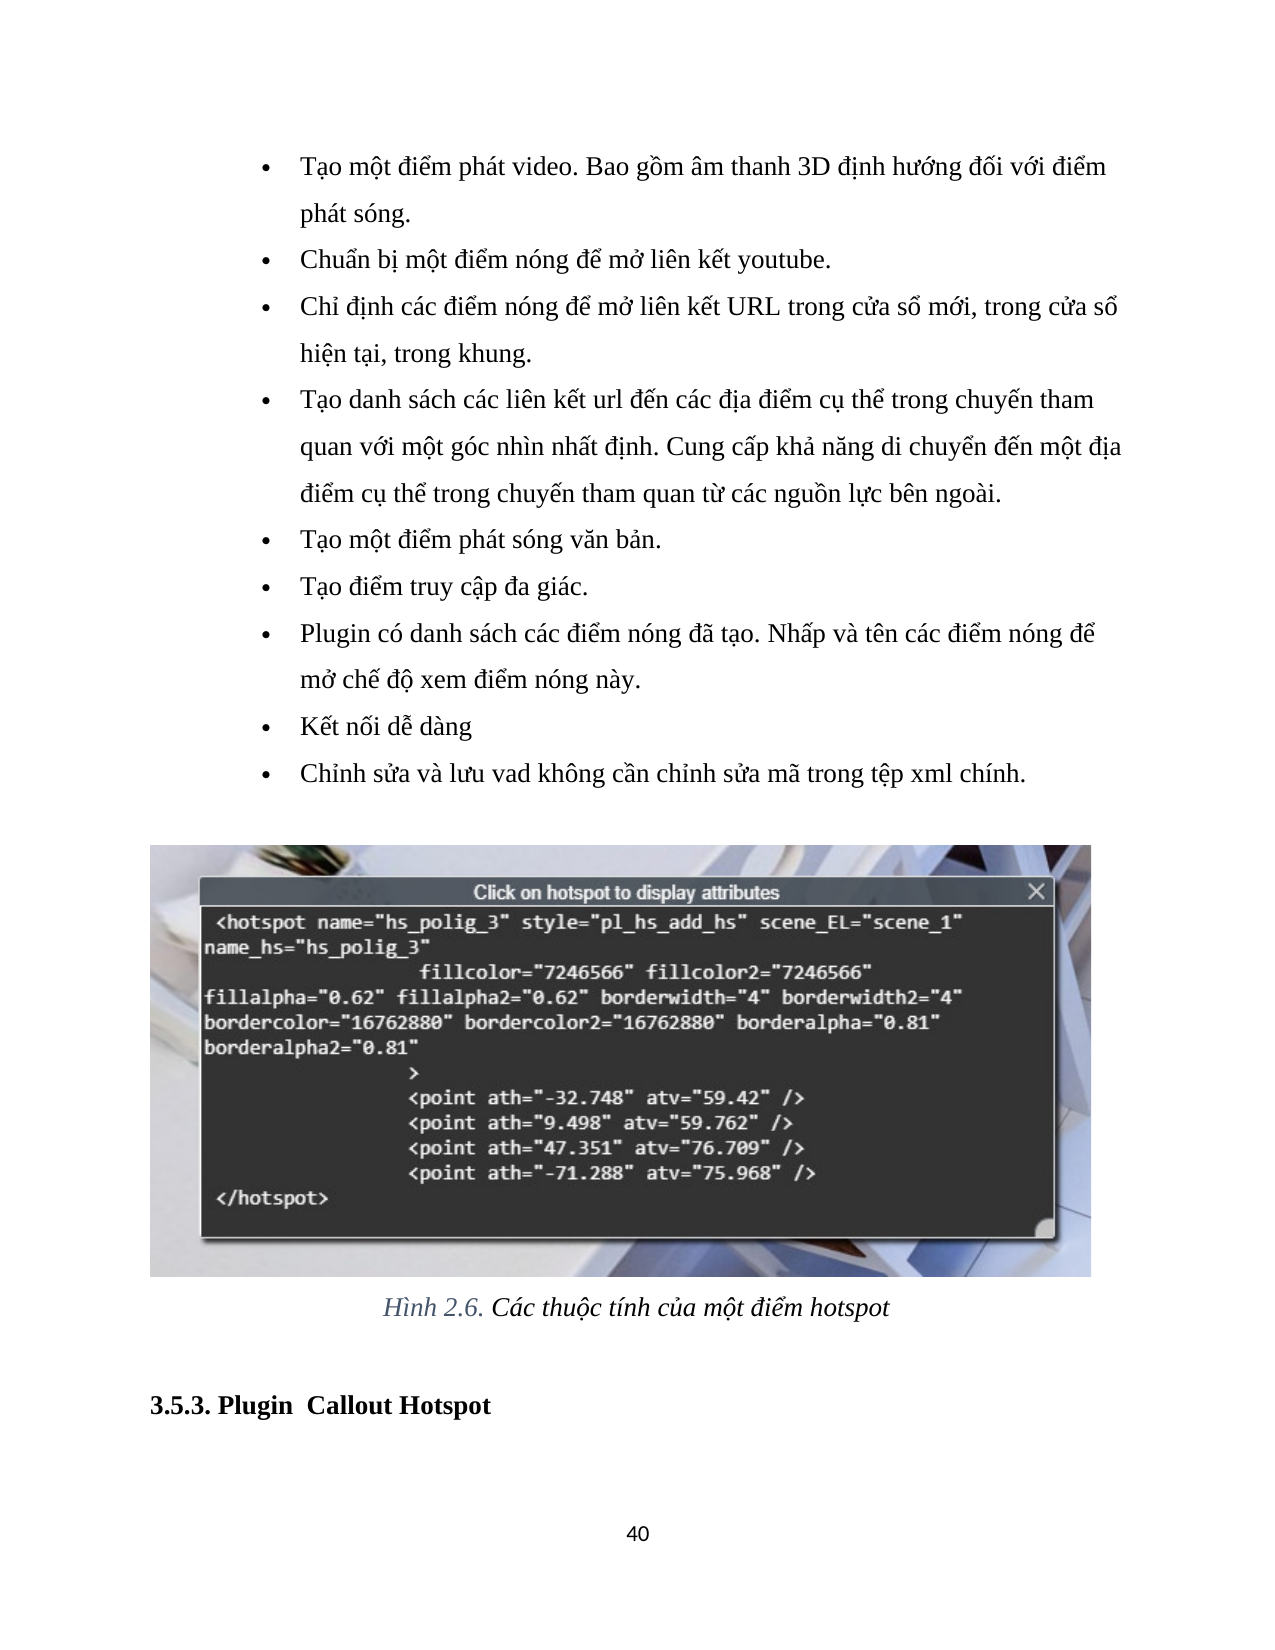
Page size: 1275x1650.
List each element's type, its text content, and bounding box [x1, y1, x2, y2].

list Tạo điểm truy cập đa giác. [262, 570, 1125, 601]
list Plugin có danh sách các điểm nóng đã tạo. Nhấp và tên các điểm nóng để mở chế độ xem điểm nóng này. [262, 617, 1125, 694]
list Chuẩn bị một điểm nóng để mở liên kết youtube. [262, 243, 1125, 274]
text 3.5.3. Plugin Callout Hotspot [150, 1389, 1125, 1421]
list Kết nối dễ dàng [262, 710, 1125, 741]
list Chỉnh sửa và lưu vad không cần chỉnh sửa mã trong tệp xml chính. [262, 757, 1125, 788]
picture [150, 845, 1092, 1277]
list Tạo danh sách các liên kết url đến các địa điểm cụ thể trong chuyến tham quan với một góc nhìn nhất định. Cung cấp khả năng di chuyển đến một địa điểm cụ thể trong chuyến tham quan từ các nguồn lực bên ngoài. [262, 383, 1125, 508]
list Tạo một điểm phát sóng văn bản. [262, 523, 1125, 554]
list Tạo một điểm phát video. Bao gồm âm thanh 3D định hướng đối với điểm phát sóng. [262, 150, 1125, 228]
list Chỉ định các điểm nóng để mở liên kết URL trong cửa sổ mới, trong cửa sổ hiện tại, trong khung. [262, 290, 1125, 368]
